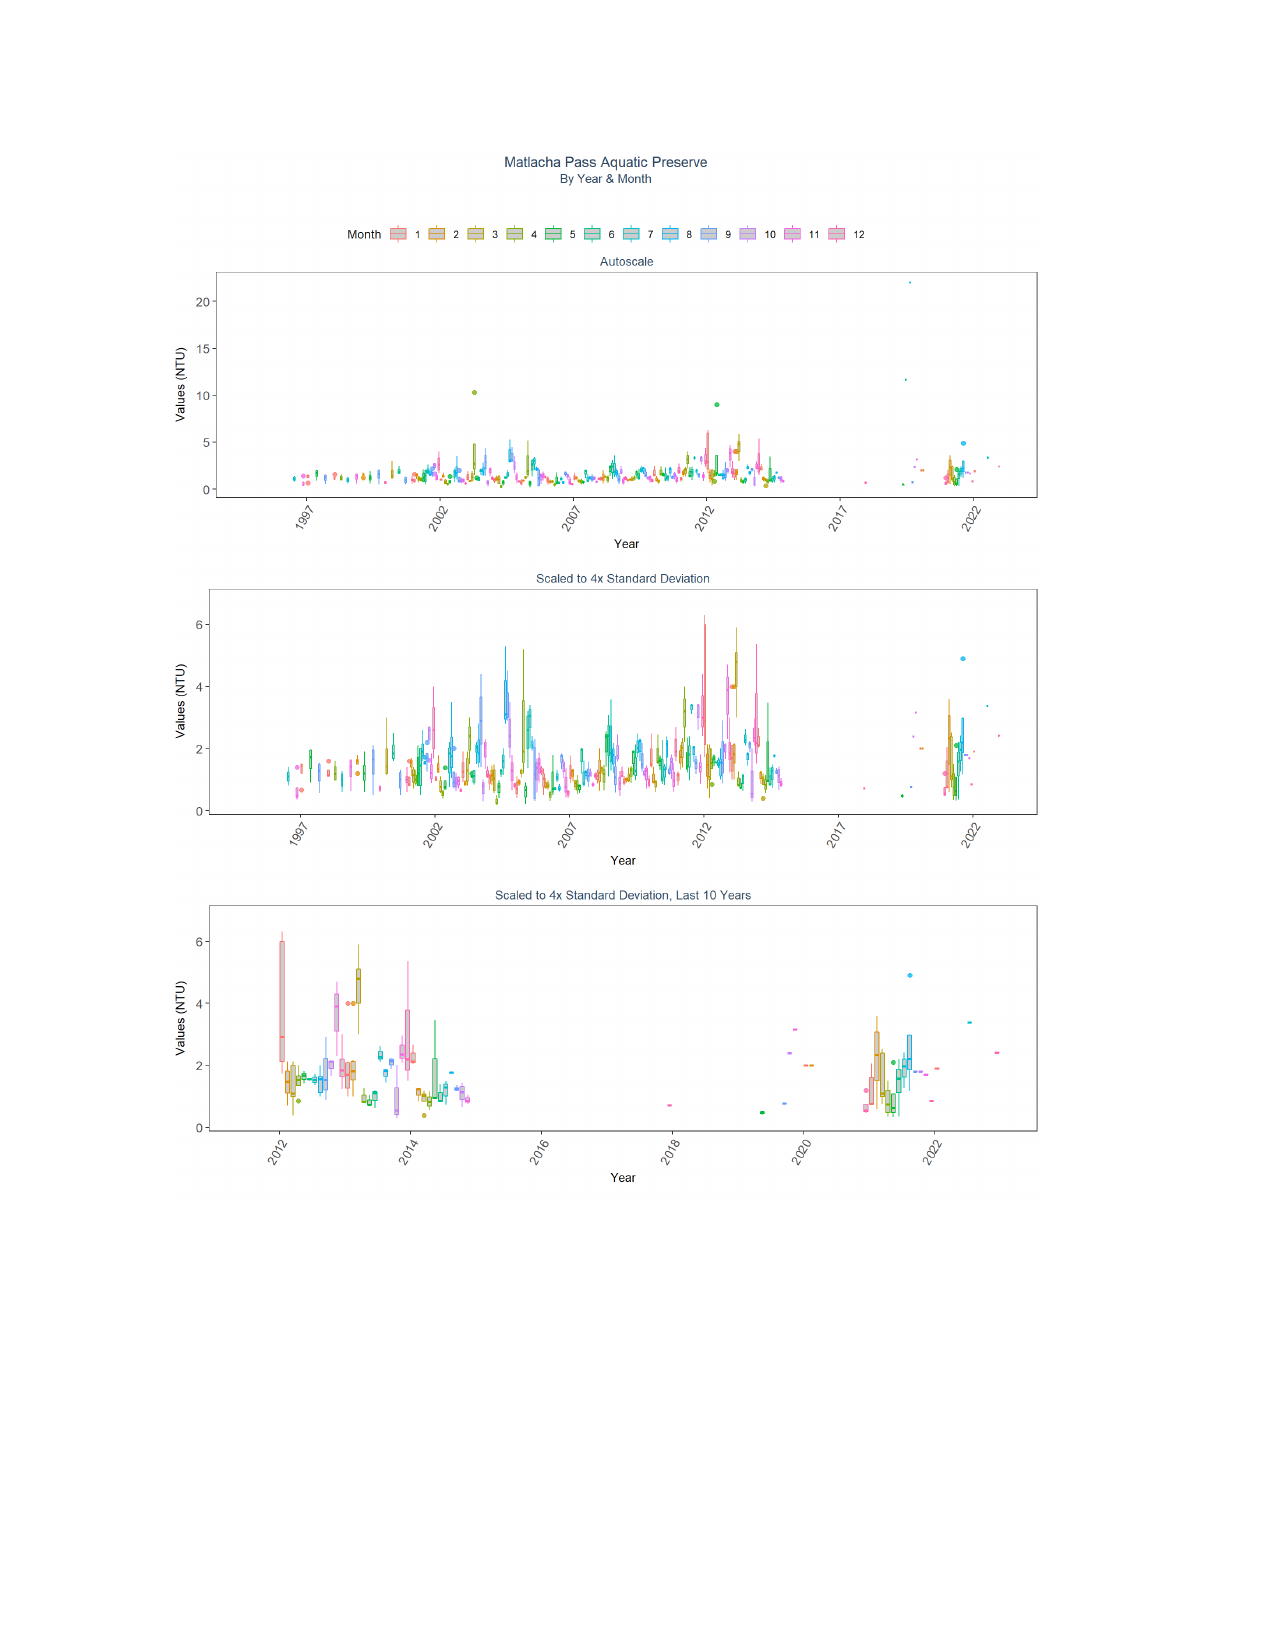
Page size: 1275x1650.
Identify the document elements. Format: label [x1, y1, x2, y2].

picture [168, 150, 1044, 1200]
